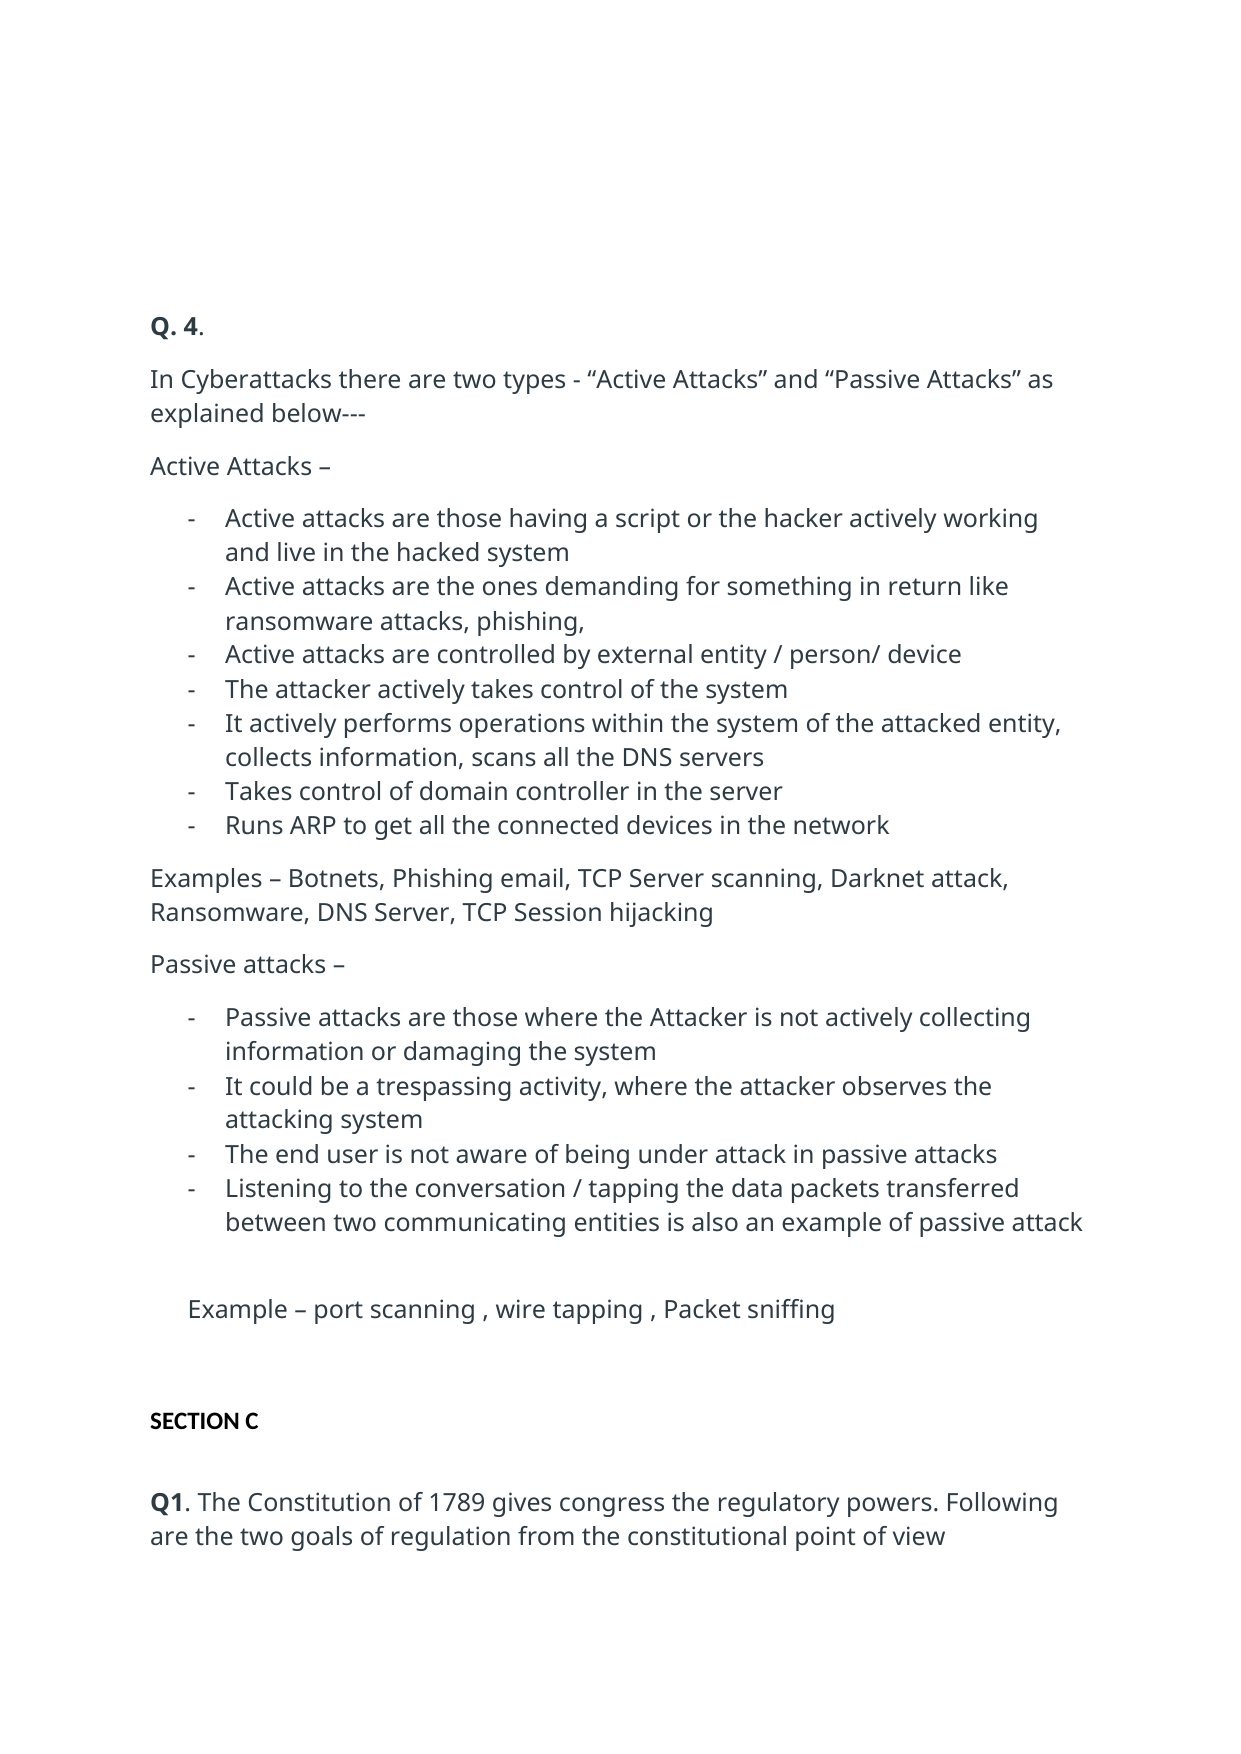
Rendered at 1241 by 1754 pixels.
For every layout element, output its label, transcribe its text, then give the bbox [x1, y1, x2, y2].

text Active Attacks – [150, 448, 1090, 482]
list Active attacks are controlled by external entity / person/ device [187, 637, 1090, 671]
text Example – port scanning , wire tapping , Packet sniffing [187, 1291, 1090, 1325]
list The end user is not aware of being under attack in passive attacks [187, 1136, 1090, 1170]
list Active attacks are the ones demanding for something in return like ransomware attacks, phishing, [187, 569, 1090, 637]
list It actively performs operations within the system of the attacked entity, collects information, scans all the DNS servers [187, 705, 1090, 773]
text Examples – Botnets, Phishing email, TCP Server scanning, Darknet attack, Ransomware, DNS Server, TCP Session hijacking [150, 860, 1090, 928]
text Passive attacks – [150, 947, 1090, 981]
text Q1. The Constitution of 1789 gives congress the regulatory powers. Following are the two goals of regulation from the constitutional point of view [150, 1485, 1090, 1553]
text Q. 4. [150, 308, 1090, 342]
list The attacker actively takes control of the system [187, 671, 1090, 705]
list It could be a trespassing activity, where the attacker observes the attacking system [187, 1068, 1090, 1136]
list Passive attacks are those where the Attacker is not actively collecting information or damaging the system [187, 1000, 1090, 1068]
list Active attacks are those having a script or the hacker actively working and live in the hacked system [187, 501, 1090, 569]
list Listening to the conversation / tapping the data packets transferred between two communicating entities is also an example of passive attack [187, 1170, 1090, 1238]
list Takes control of domain controller in the server [187, 773, 1090, 807]
text In Cyberattacks there are two types - “Active Attacks” and “Passive Attacks” as explained below--- [150, 361, 1090, 429]
text SECTION C [150, 1405, 1090, 1436]
list Runs ARP to get all the connected devices in the network [187, 807, 1090, 842]
